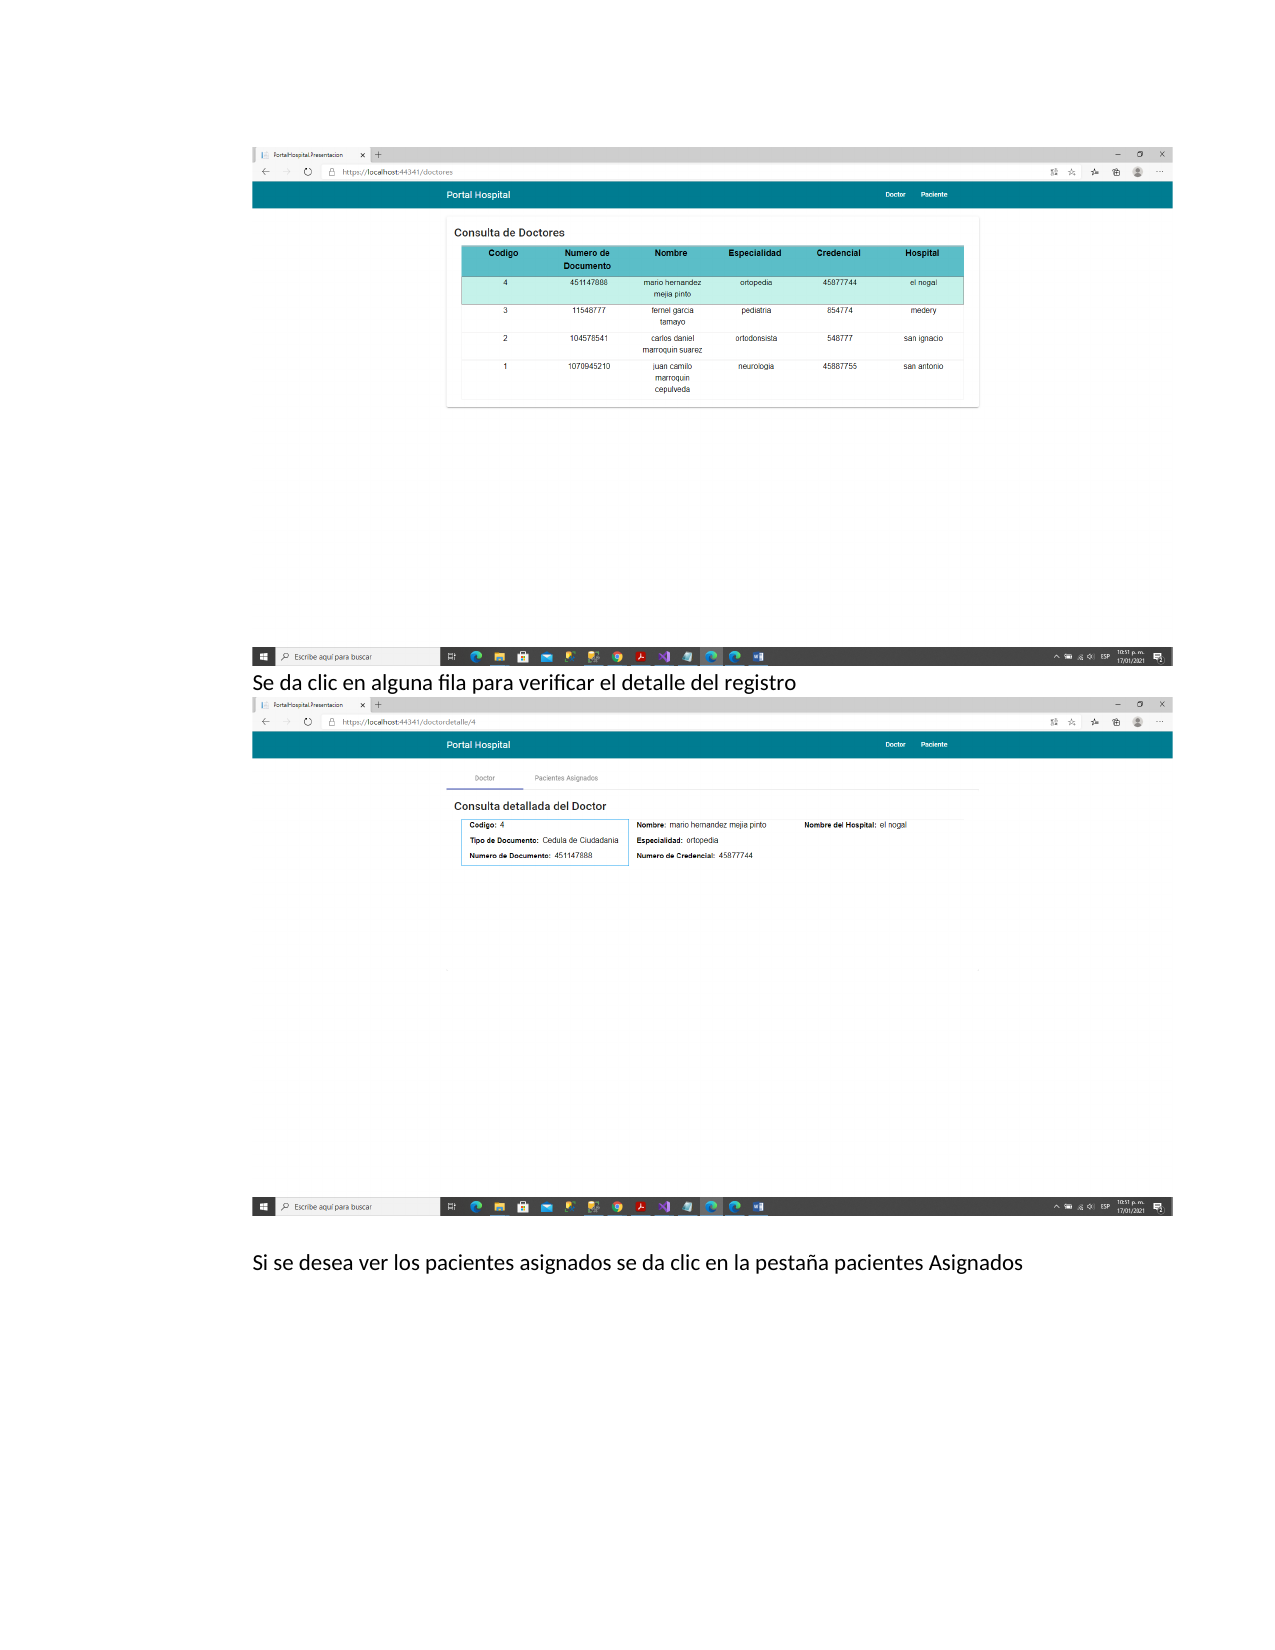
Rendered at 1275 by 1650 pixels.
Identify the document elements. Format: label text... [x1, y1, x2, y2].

picture [252, 697, 1173, 1216]
list Se da clic en alguna fila para verificar el detalle del registro [252, 668, 1098, 696]
list Si se desea ver los pacientes asignados se da clic en la pestaña pacientes Asignados [252, 1248, 1098, 1276]
picture [252, 147, 1173, 666]
